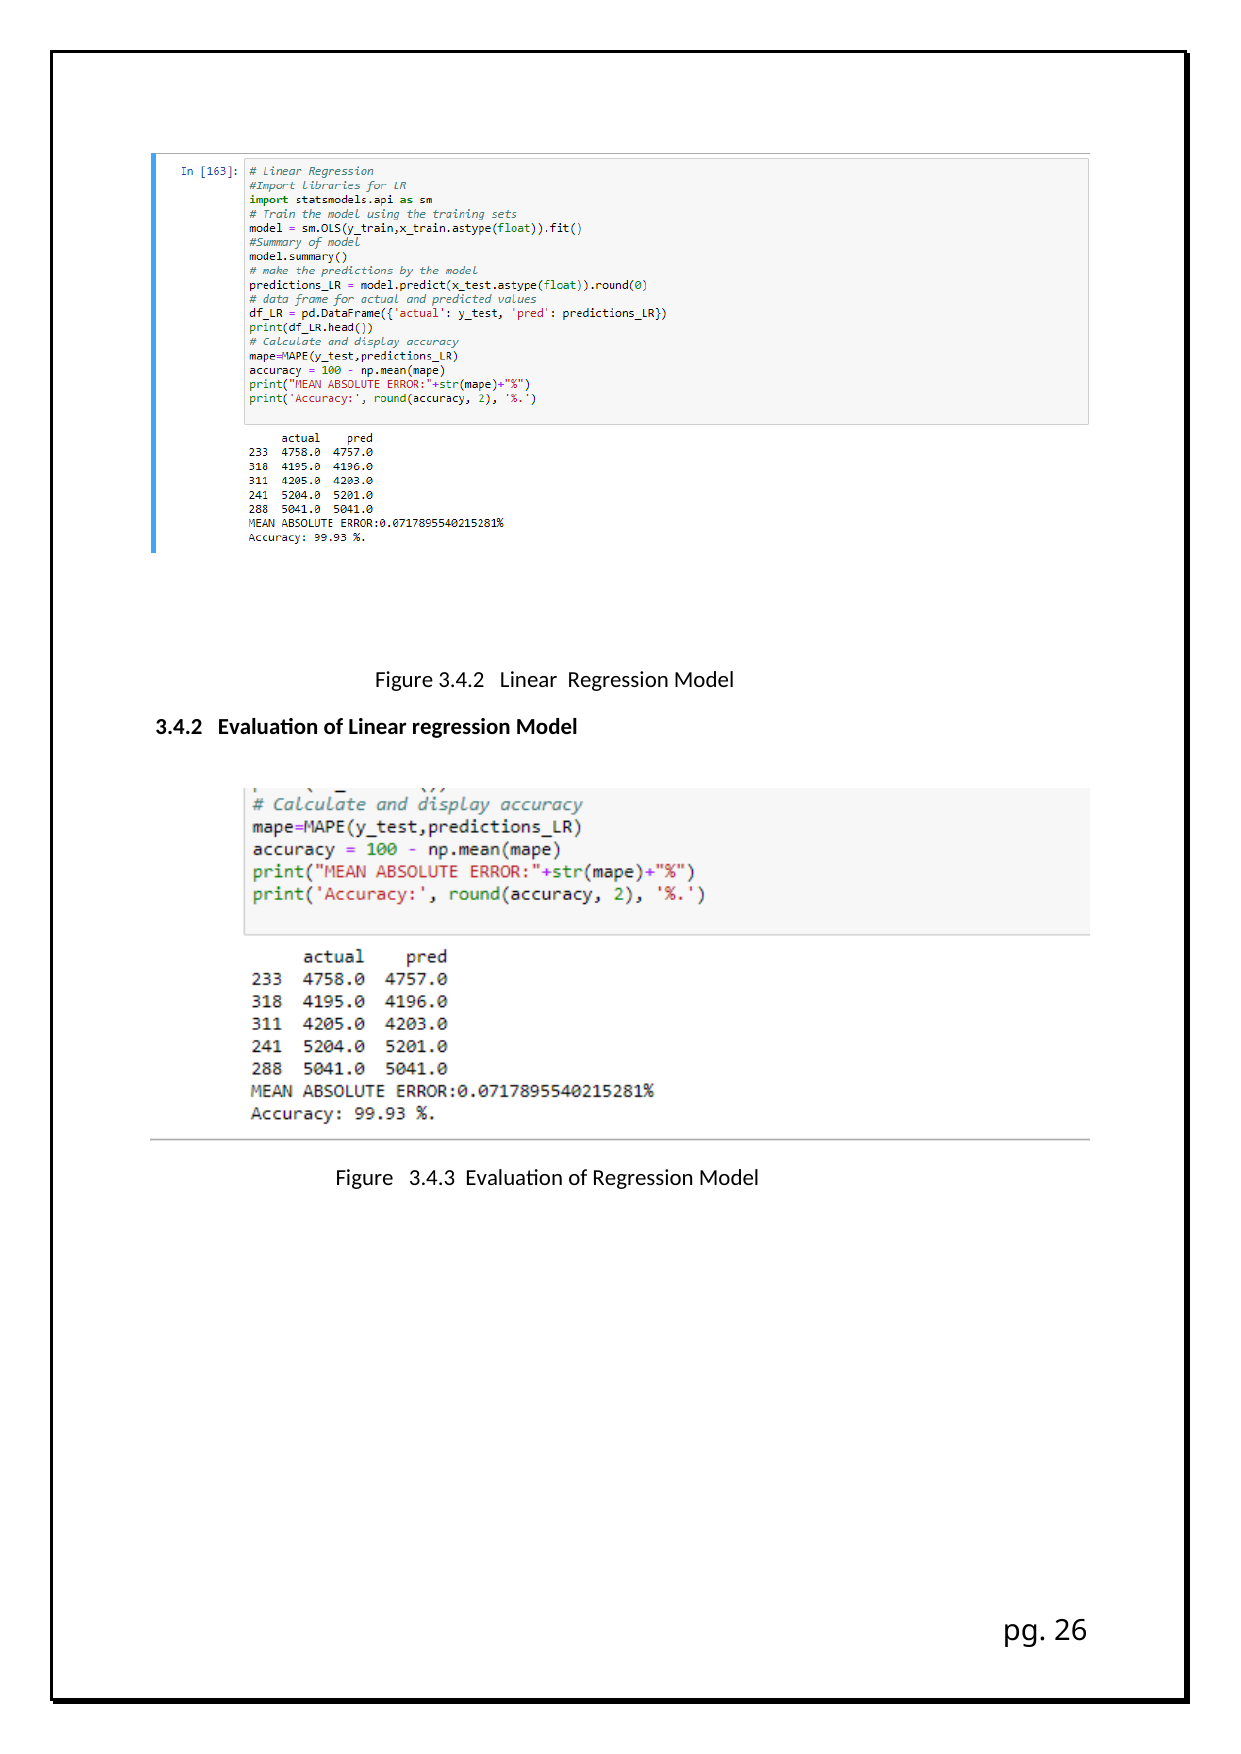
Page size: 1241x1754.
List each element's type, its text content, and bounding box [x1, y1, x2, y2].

picture [150, 788, 1091, 1145]
picture [150, 150, 1091, 553]
text 3.4.2 Evaluation of Linear regression Model [150, 712, 1087, 740]
text Figure 3.4.2 Linear Regression Model [300, 665, 1087, 693]
text Figure 3.4.3 Evaluation of Regression Model [150, 1163, 1087, 1191]
